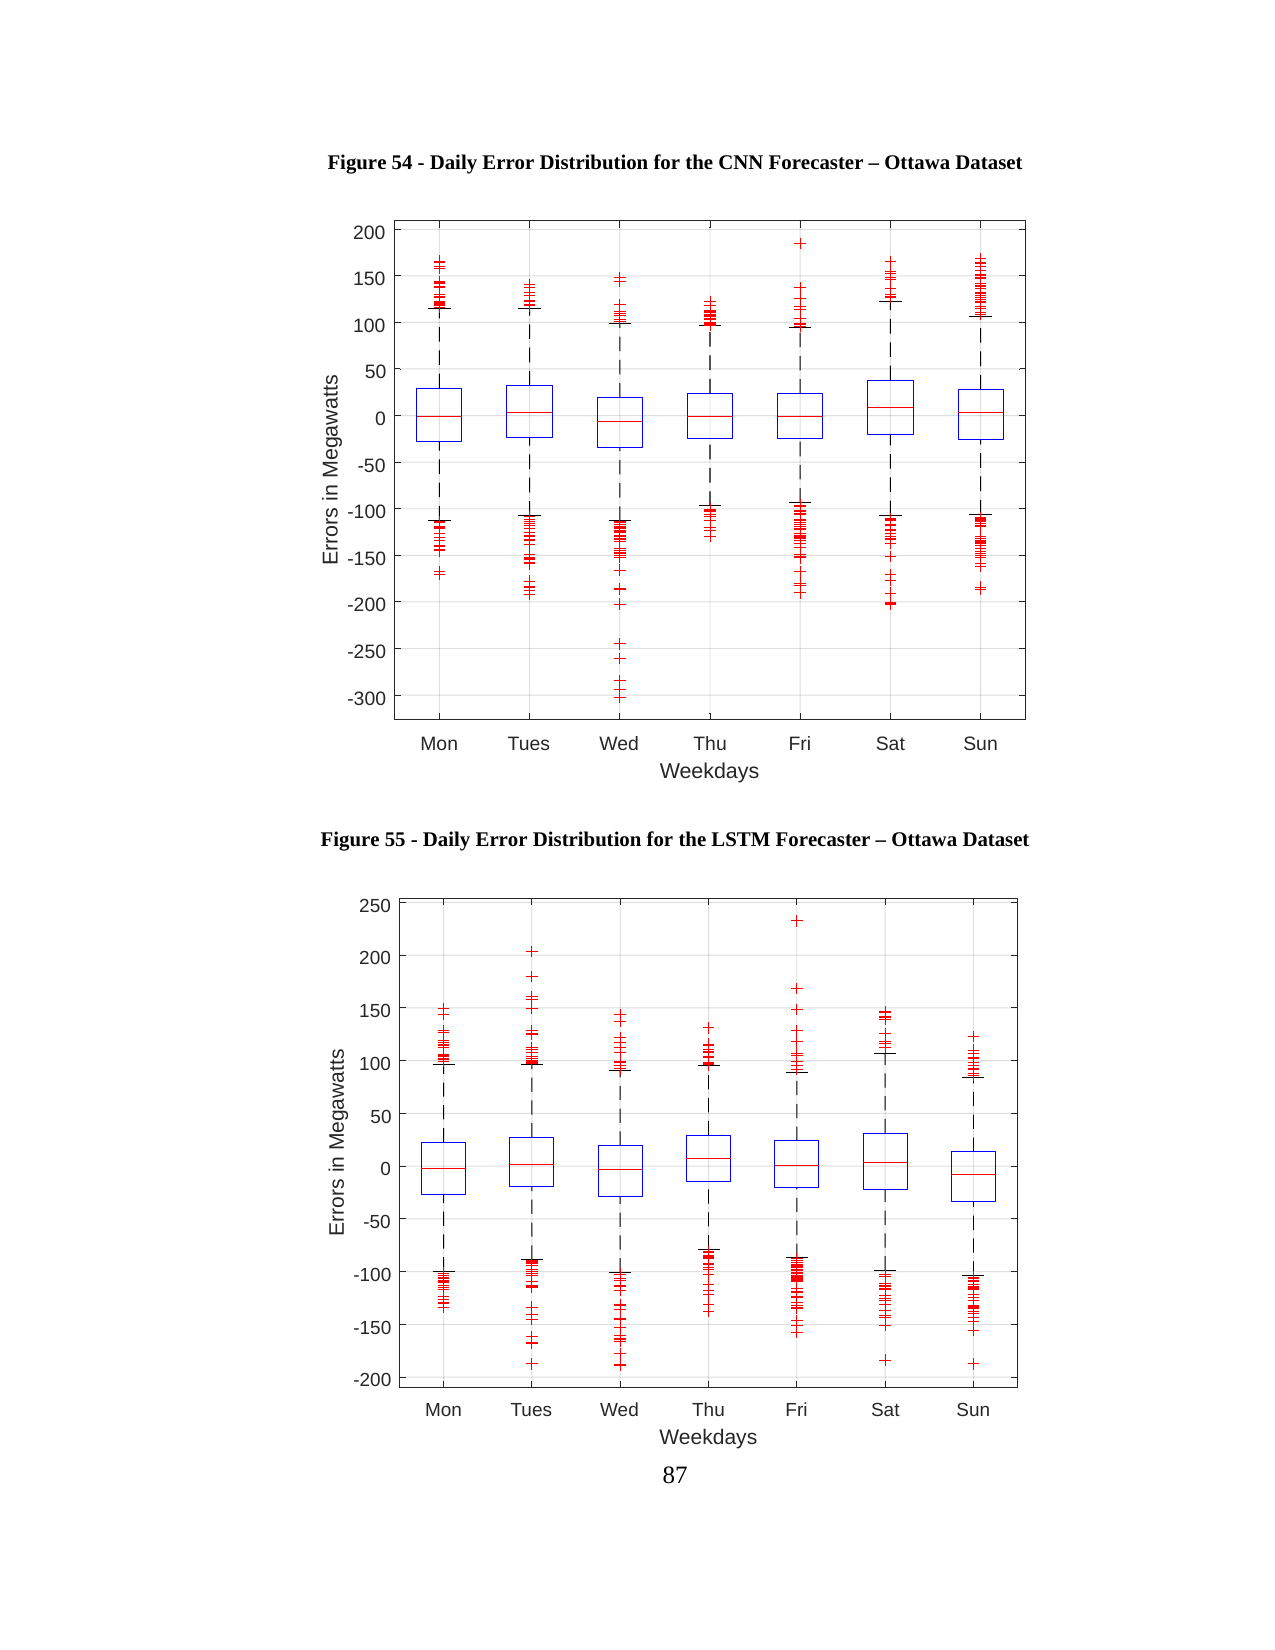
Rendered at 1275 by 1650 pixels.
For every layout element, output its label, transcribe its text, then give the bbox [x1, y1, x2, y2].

text Figure 54 - Daily Error Distribution for the CNN Forecaster – Ottawa Dataset [225, 150, 1125, 174]
text Figure 55 - Daily Error Distribution for the LSTM Forecaster – Ottawa Dataset [225, 827, 1125, 851]
